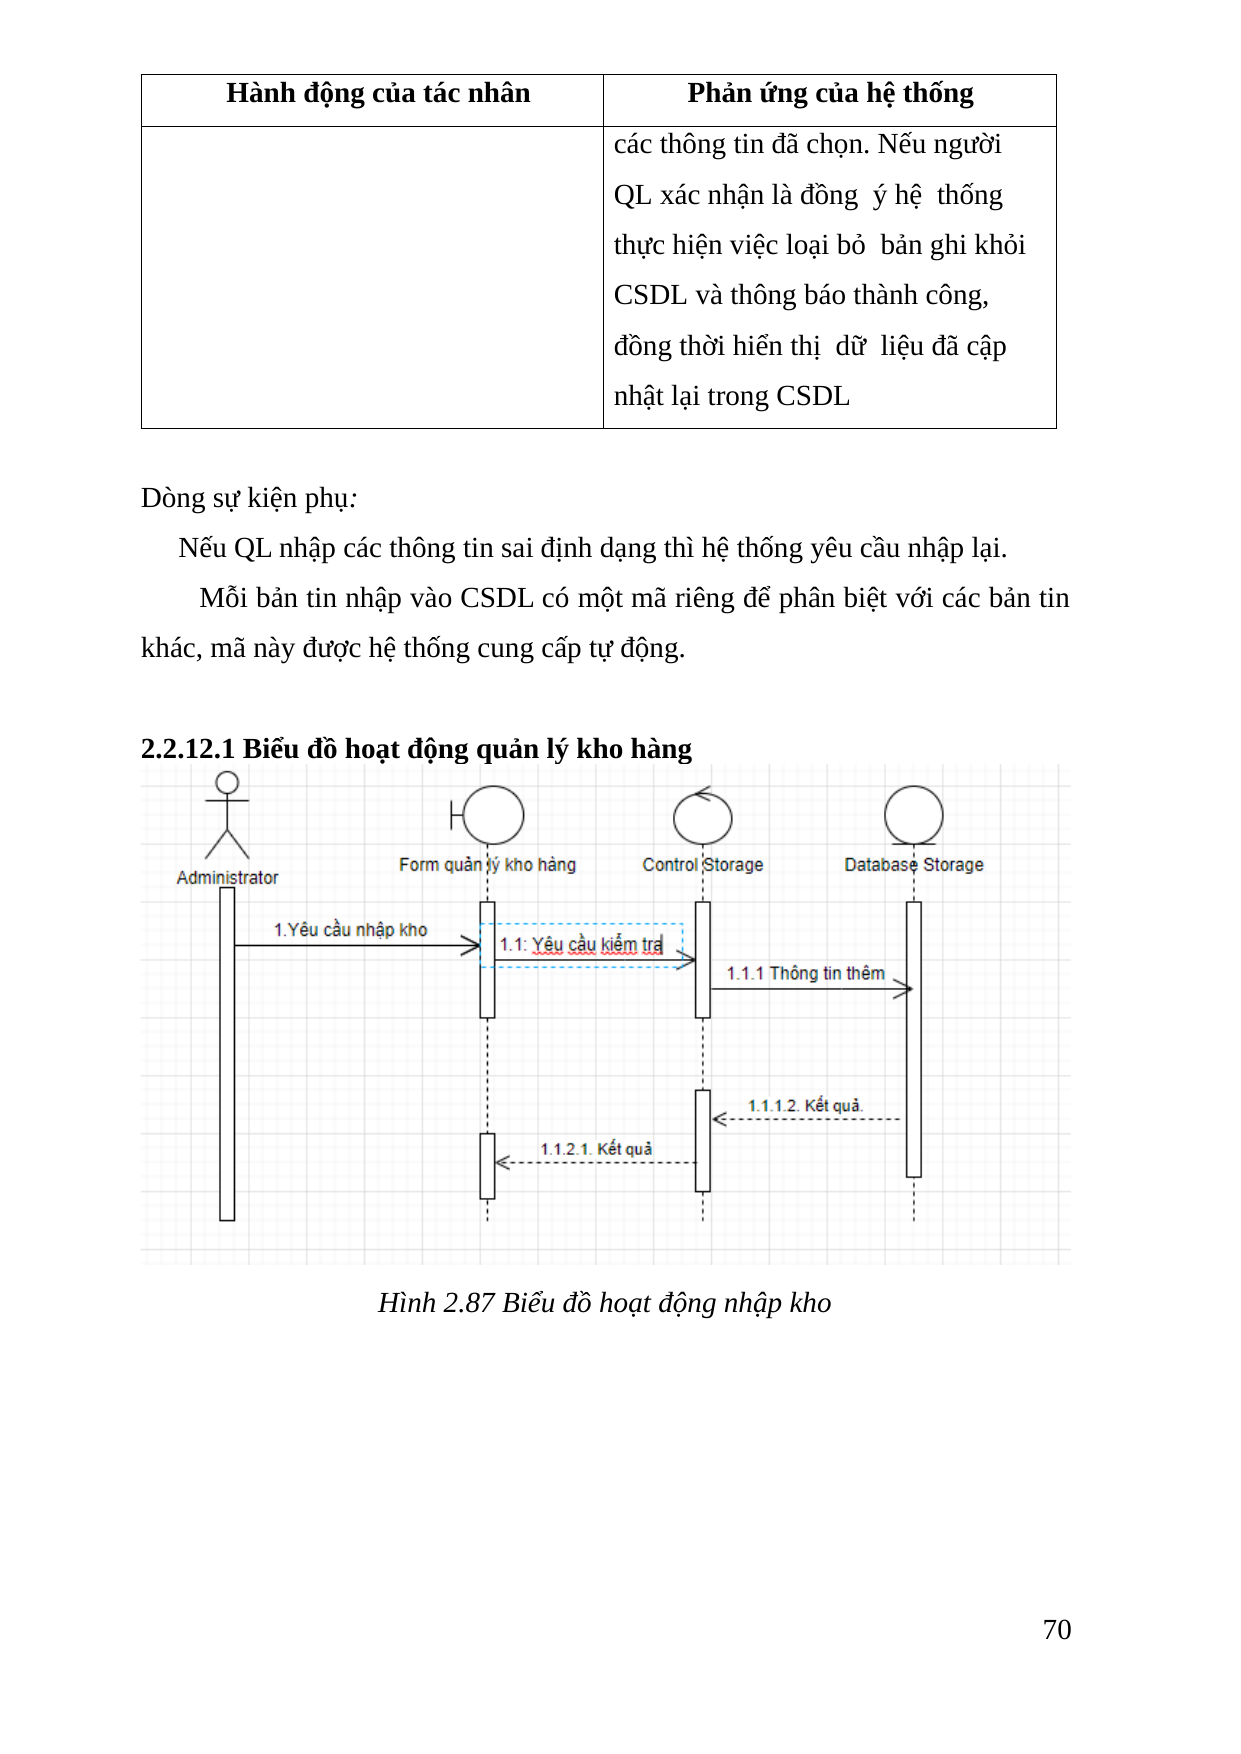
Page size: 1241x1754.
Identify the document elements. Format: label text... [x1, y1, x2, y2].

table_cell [604, 127, 1056, 428]
table_header Hành động của tác nhân [142, 75, 603, 126]
text Dòng sự kiện phụ: [141, 480, 1071, 513]
text Hình 2.87 Biểu đồ hoạt động nhập kho [141, 1285, 1071, 1319]
text Mỗi bản tin nhập vào CSDL có một mã riêng để phân biệt với các bản tin khác, mã này được hệ thống cung cấp tự động. [141, 580, 1071, 664]
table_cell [142, 127, 603, 428]
table_header Phản ứng của hệ thống [604, 75, 1056, 126]
text Nếu QL nhập các thông tin sai định dạng thì hệ thống yêu cầu nhập lại. [178, 530, 1071, 563]
text 2.2.12.1 Biểu đồ hoạt động quản lý kho hàng [141, 731, 1071, 764]
picture [140, 764, 1071, 1265]
